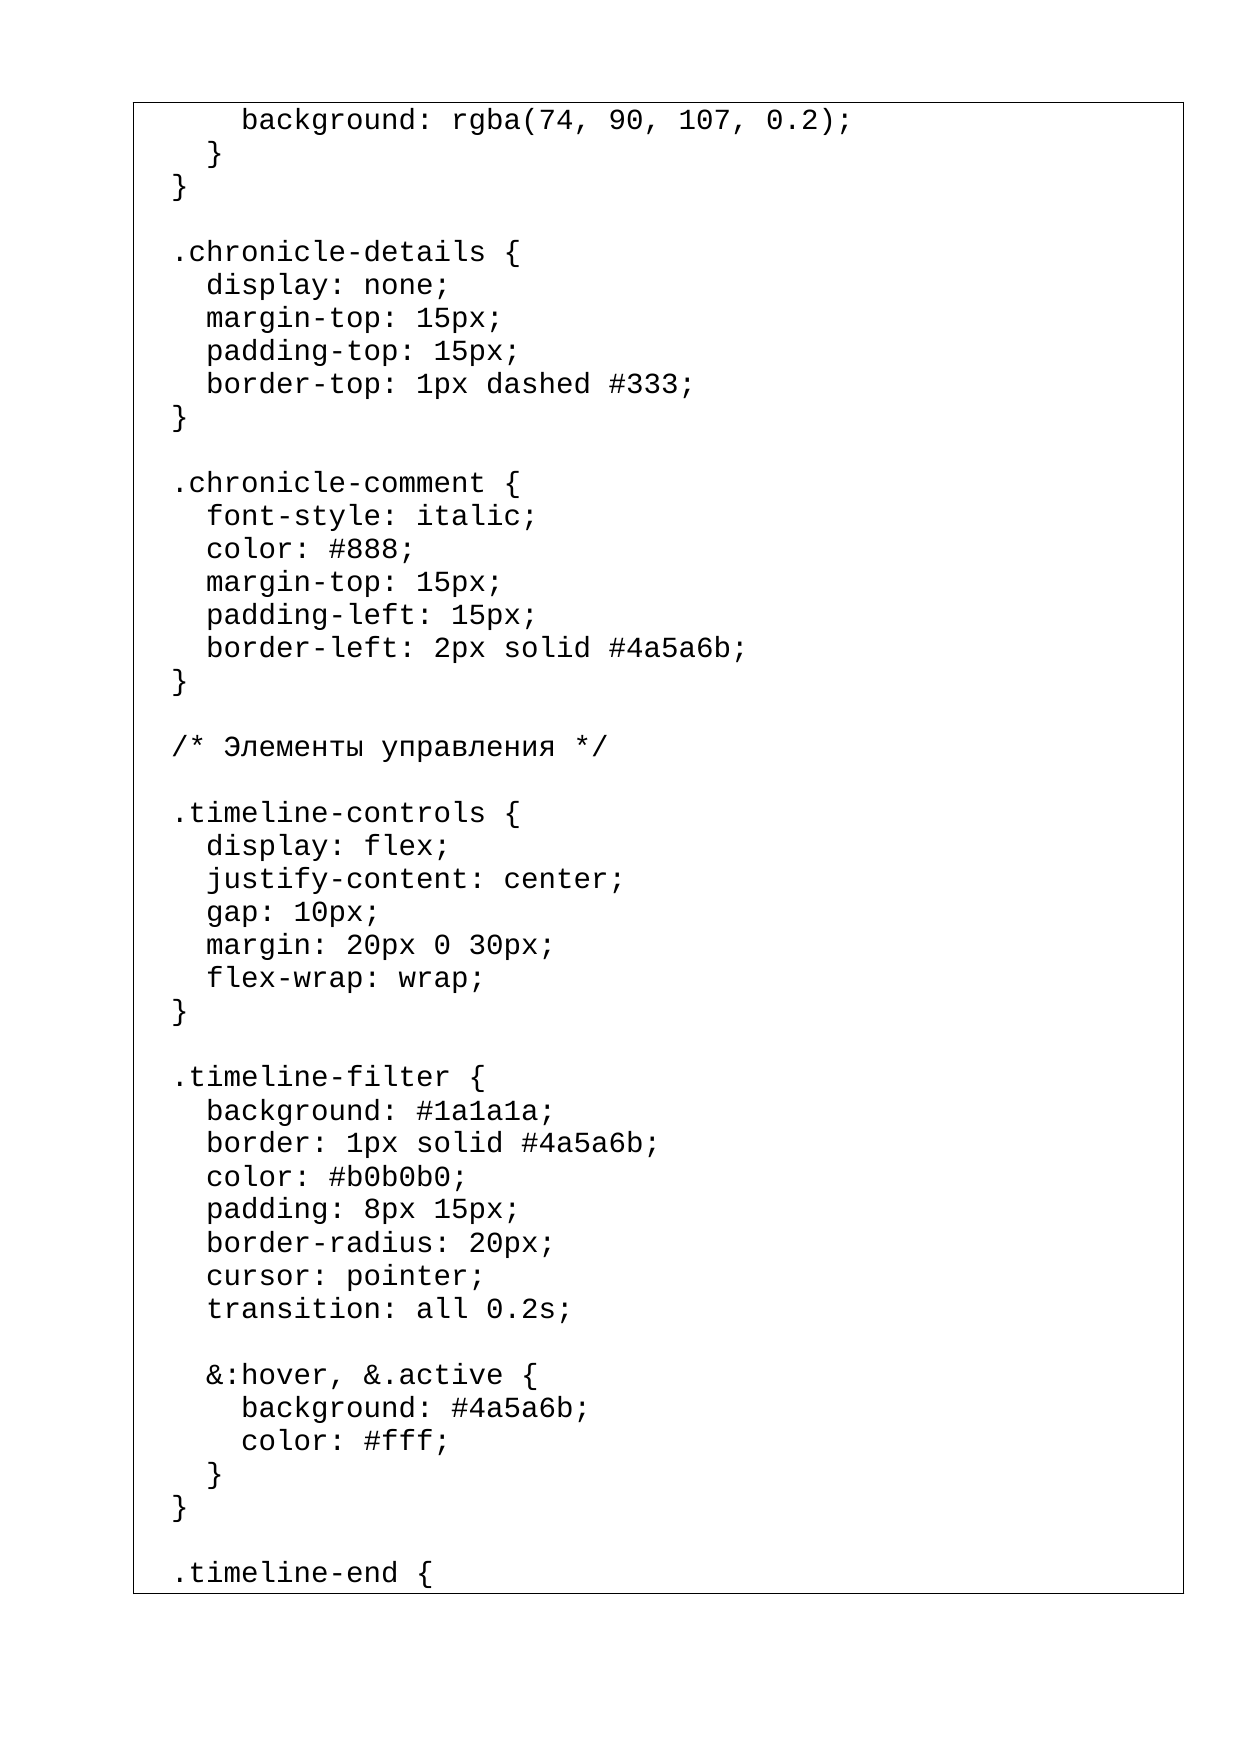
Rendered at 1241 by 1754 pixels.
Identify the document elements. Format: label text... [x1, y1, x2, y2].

text border-radius: 20px; [136, 1228, 1181, 1261]
text color: #b0b0b0; [136, 1162, 1181, 1195]
text } [136, 1492, 1181, 1525]
text &:hover, &.active { [136, 1360, 1181, 1393]
text padding-top: 15px; [136, 336, 1181, 369]
text margin: 20px 0 30px; [136, 931, 1181, 963]
text cursor: pointer; [136, 1261, 1181, 1294]
text .timeline-end { [134, 1555, 1183, 1593]
text flex-wrap: wrap; [136, 963, 1181, 997]
text border: 1px solid #4a5a6b; [136, 1129, 1181, 1162]
text display: none; [136, 270, 1181, 303]
text margin-top: 15px; [136, 303, 1181, 336]
text font-style: italic; [136, 501, 1181, 534]
text padding: 8px 15px; [136, 1195, 1181, 1228]
text .chronicle-details { [136, 237, 1181, 270]
text justify-content: center; [136, 864, 1181, 897]
text display: flex; [136, 831, 1181, 864]
text .timeline-controls { [136, 798, 1181, 831]
text transition: all 0.2s; [136, 1294, 1181, 1327]
text } [136, 666, 1181, 699]
text border-left: 2px solid #4a5a6b; [136, 633, 1181, 666]
text color: #888; [136, 534, 1181, 567]
text gap: 10px; [136, 897, 1181, 931]
text /* Элементы управления */ [136, 732, 1181, 765]
text color: #fff; [136, 1426, 1181, 1459]
text margin-top: 15px; [136, 567, 1181, 600]
text border-top: 1px dashed #333; [136, 369, 1181, 402]
text } [136, 171, 1181, 204]
text } [136, 997, 1181, 1029]
text } [136, 1459, 1181, 1492]
text background: #1a1a1a; [136, 1096, 1181, 1129]
text } [136, 402, 1181, 435]
text padding-left: 15px; [136, 600, 1181, 633]
text } [136, 138, 1181, 171]
text background: #4a5a6b; [136, 1393, 1181, 1426]
text background: rgba(74, 90, 107, 0.2); [134, 103, 1183, 138]
text .timeline-filter { [136, 1063, 1181, 1096]
text .chronicle-comment { [136, 468, 1181, 501]
